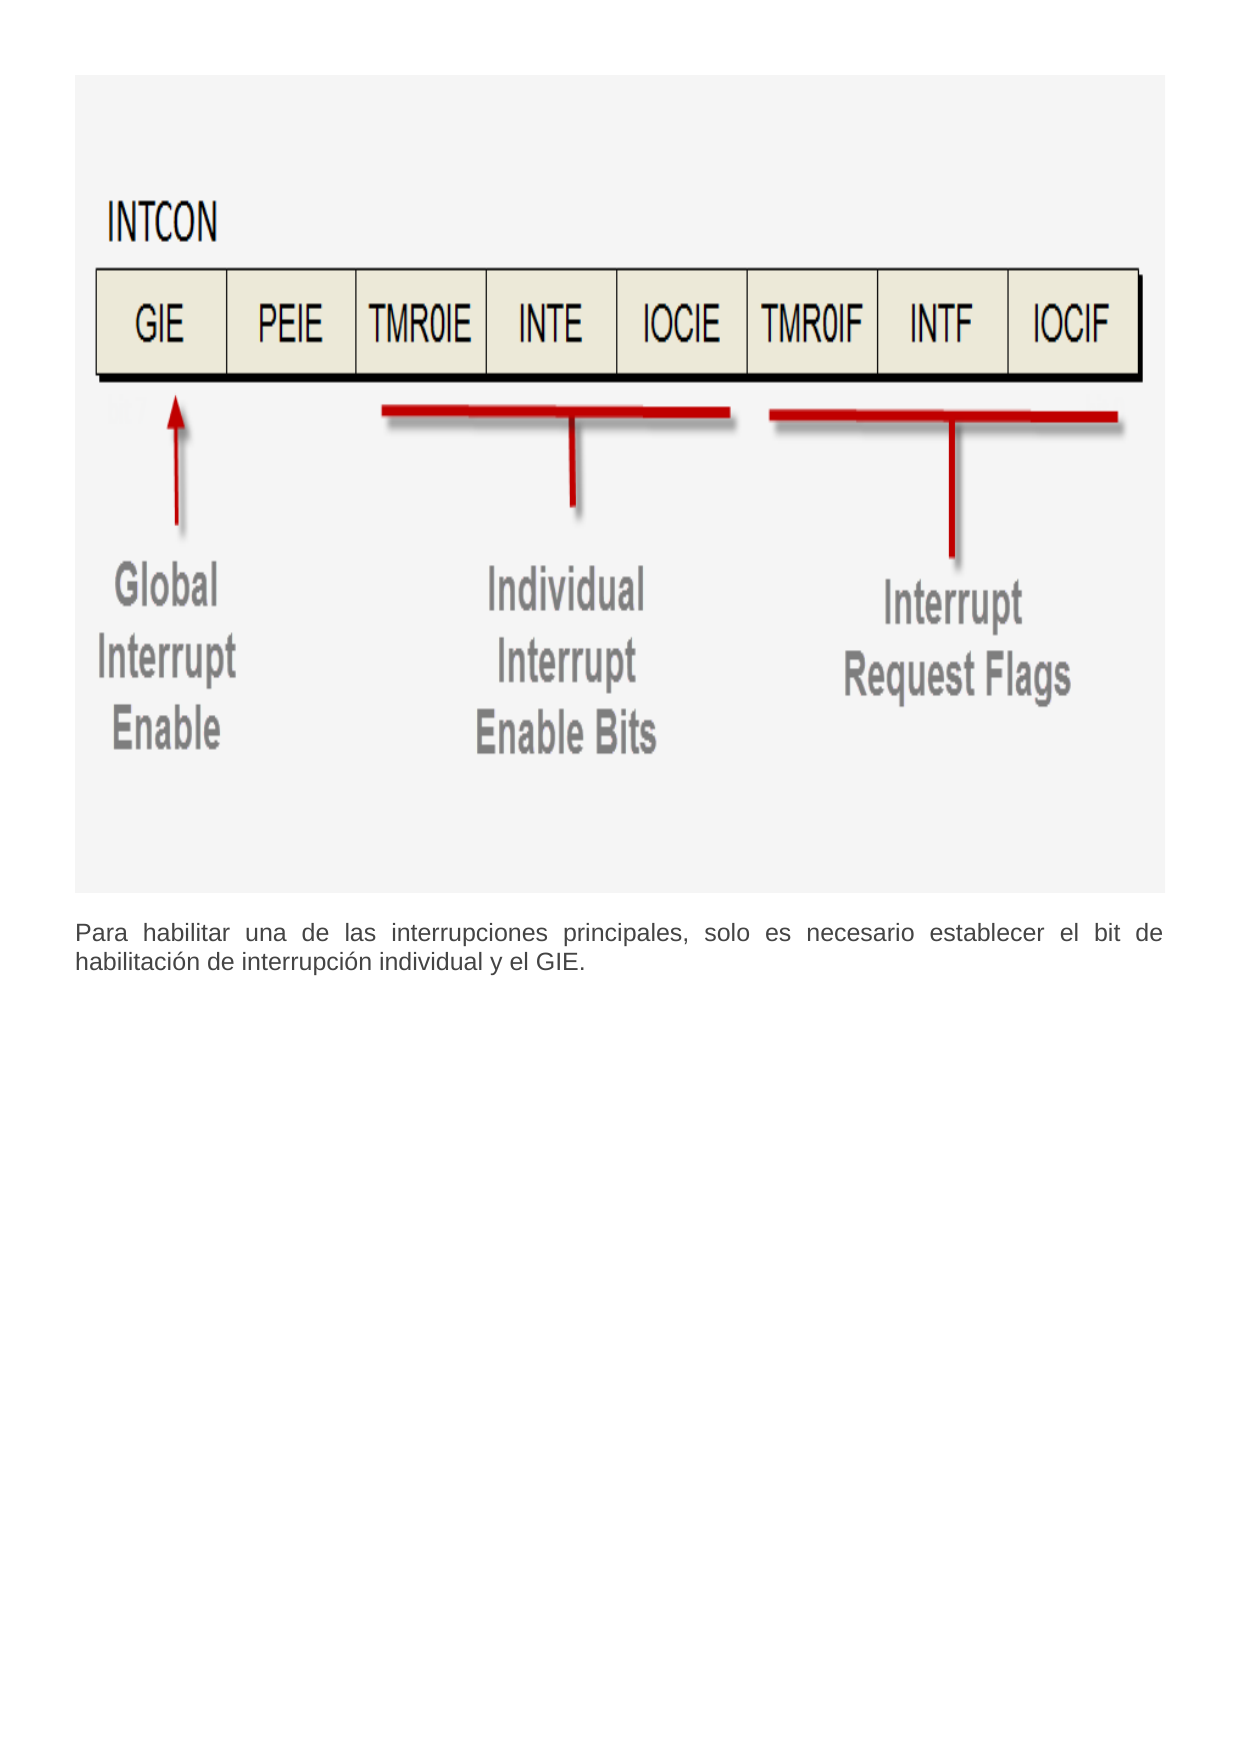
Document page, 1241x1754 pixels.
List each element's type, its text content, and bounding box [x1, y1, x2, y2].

text Para habilitar una de las interrupciones principales, solo es necesario establecer el bit de habilitación de interrupción individual y el GIE. [75, 918, 1165, 975]
picture [75, 75, 1166, 893]
